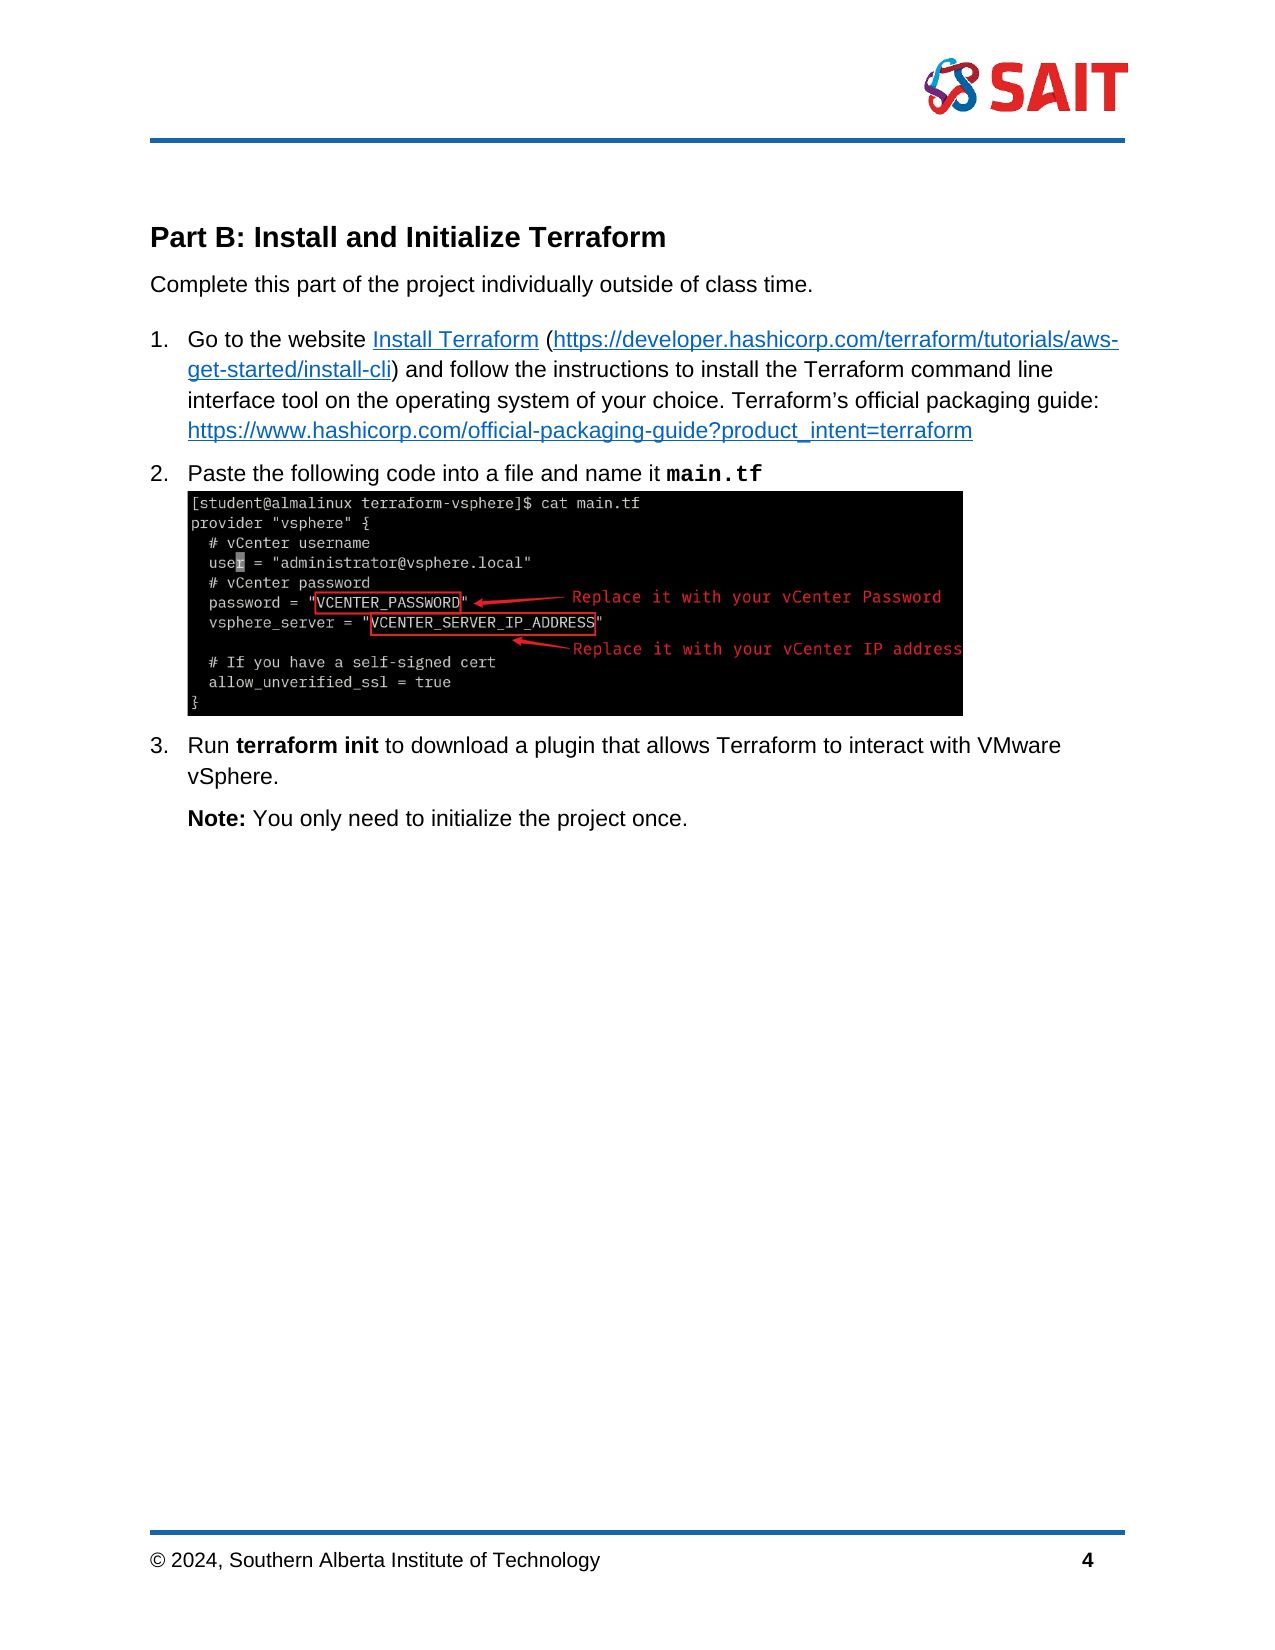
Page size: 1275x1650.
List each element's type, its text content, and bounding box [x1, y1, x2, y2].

subtitle Part B: Install and Initialize Terraform [150, 220, 1125, 253]
picture [187, 491, 963, 716]
list Note: You only need to initialize the project once. [187, 805, 1125, 832]
picture [900, 34, 1152, 138]
text Complete this part of the project individually outside of class time. [150, 271, 1125, 297]
list Go to the website Install Terraform (https://developer.hashicorp.com/terraform/tutorials/aws-get-started/install-cli) and follow the instructions to install the Terraform command line interface tool on the operating system of your choice. Terraform’s official packaging guide: https://www.hashicorp.com/official-packaging-guide?product_intent=terraform [150, 326, 1125, 443]
list Run terraform init to download a plugin that allows Terraform to interact with VMware vSphere. [150, 732, 1125, 789]
